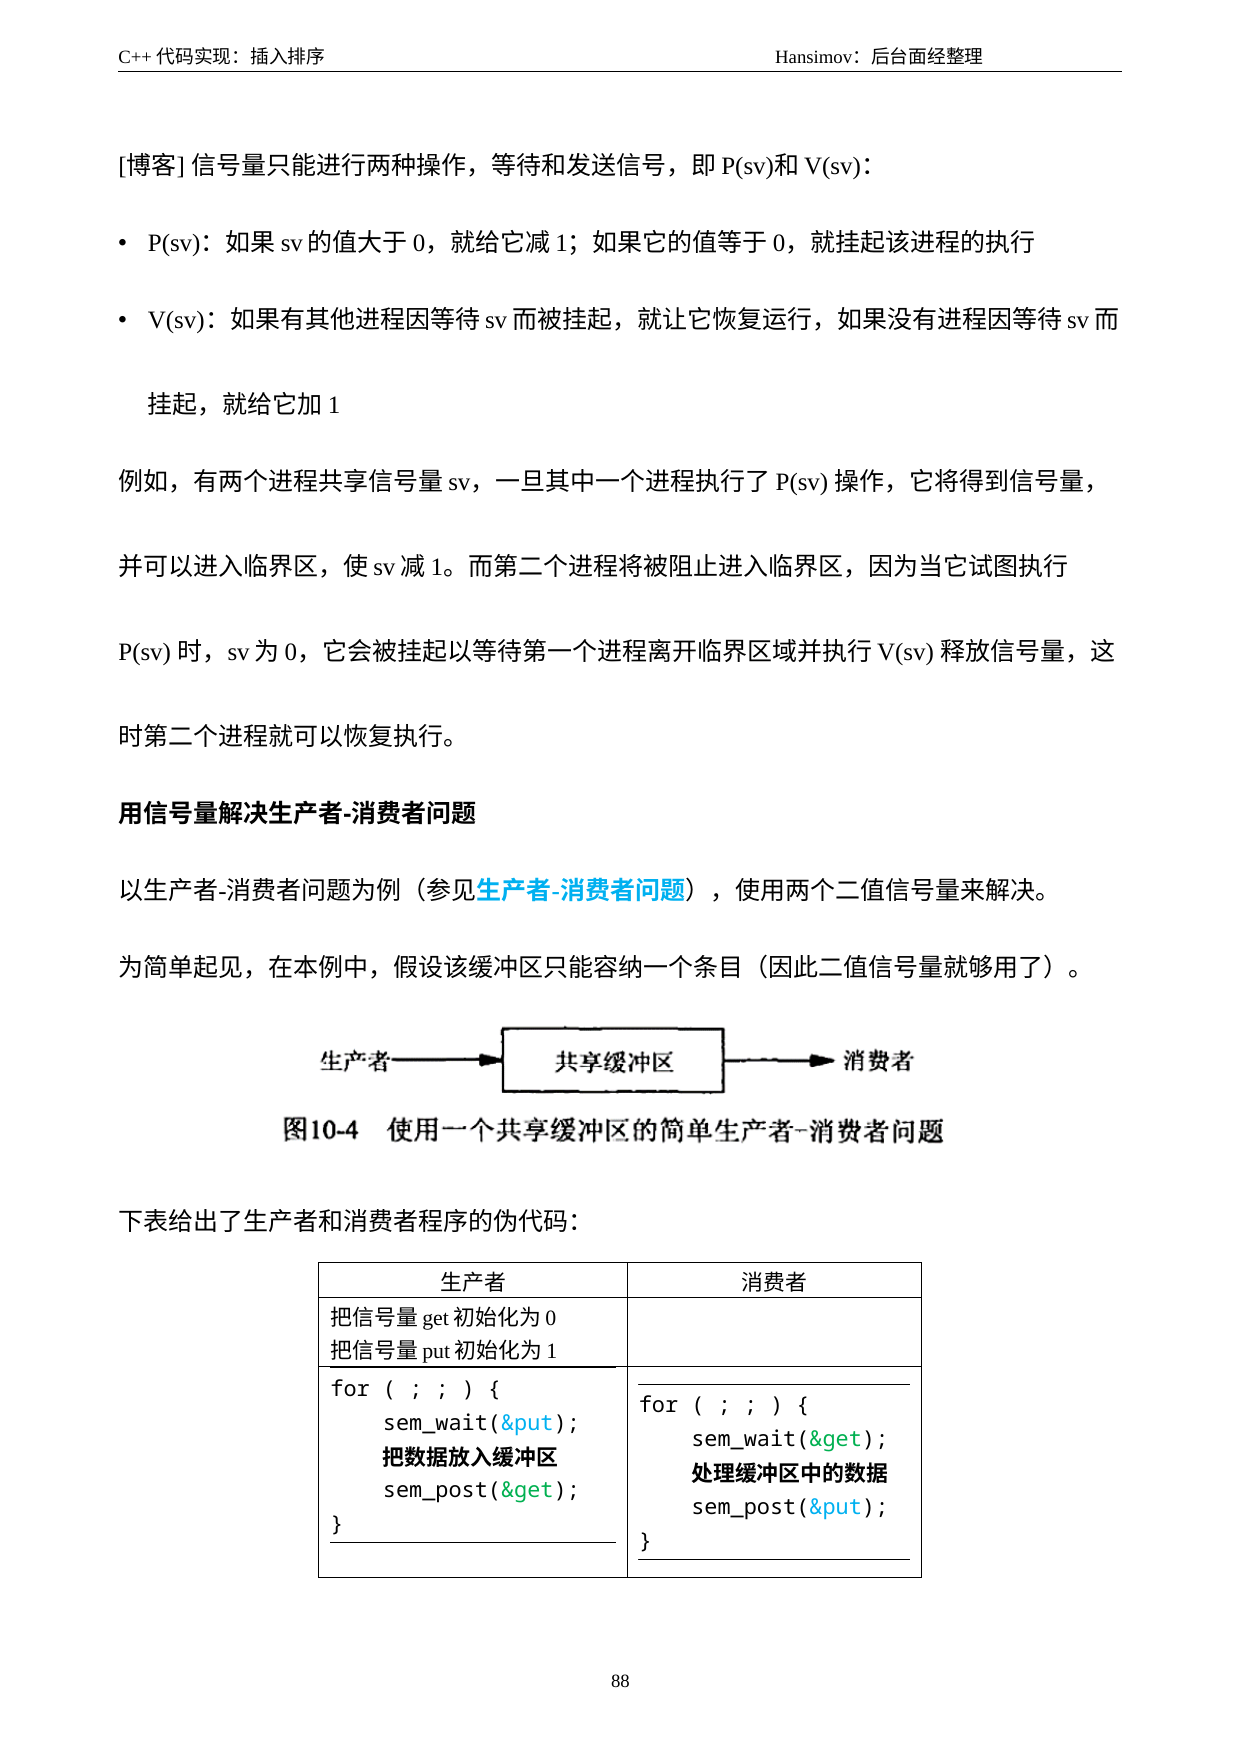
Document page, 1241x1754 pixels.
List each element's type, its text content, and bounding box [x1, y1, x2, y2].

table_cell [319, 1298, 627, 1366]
text 为简单起见，在本例中，假设该缓冲区只能容纳一个条目（因此二值信号量就够用了）。 [118, 931, 1122, 999]
picture [265, 1008, 975, 1154]
text V(sv)：如果有其他进程因等待sv而被挂起，就让它恢复运行，如果没有进程因等待sv而挂起，就给它加1 [118, 284, 1122, 437]
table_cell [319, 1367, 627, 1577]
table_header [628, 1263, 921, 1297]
text 下表给出了生产者和消费者程序的伪代码： [118, 1185, 1122, 1253]
subtitle 用信号量解决生产者-消费者问题 [118, 777, 1122, 845]
text 例如，有两个进程共享信号量sv，一旦其中一个进程执行了P(sv) 操作，它将得到信号量，并可以进入临界区，使sv减1。而第二个进程将被阻止进入临界区，因为当它试图执行P(sv) 时，sv为0，它会被挂起以等待第一个进程离开临界区域并执行V(sv) 释放信号量，这时第二个进程就可以恢复执行。 [118, 446, 1122, 768]
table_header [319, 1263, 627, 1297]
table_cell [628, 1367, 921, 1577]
text 以生产者-消费者问题为例（参见生产者-消费者问题），使用两个二值信号量来解决。 [118, 854, 1122, 922]
text P(sv)：如果sv的值大于0，就给它减1；如果它的值等于0，就挂起该进程的执行 [118, 207, 1122, 275]
text [博客] 信号量只能进行两种操作，等待和发送信号，即P(sv)和V(sv)： [118, 130, 1122, 198]
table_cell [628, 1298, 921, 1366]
